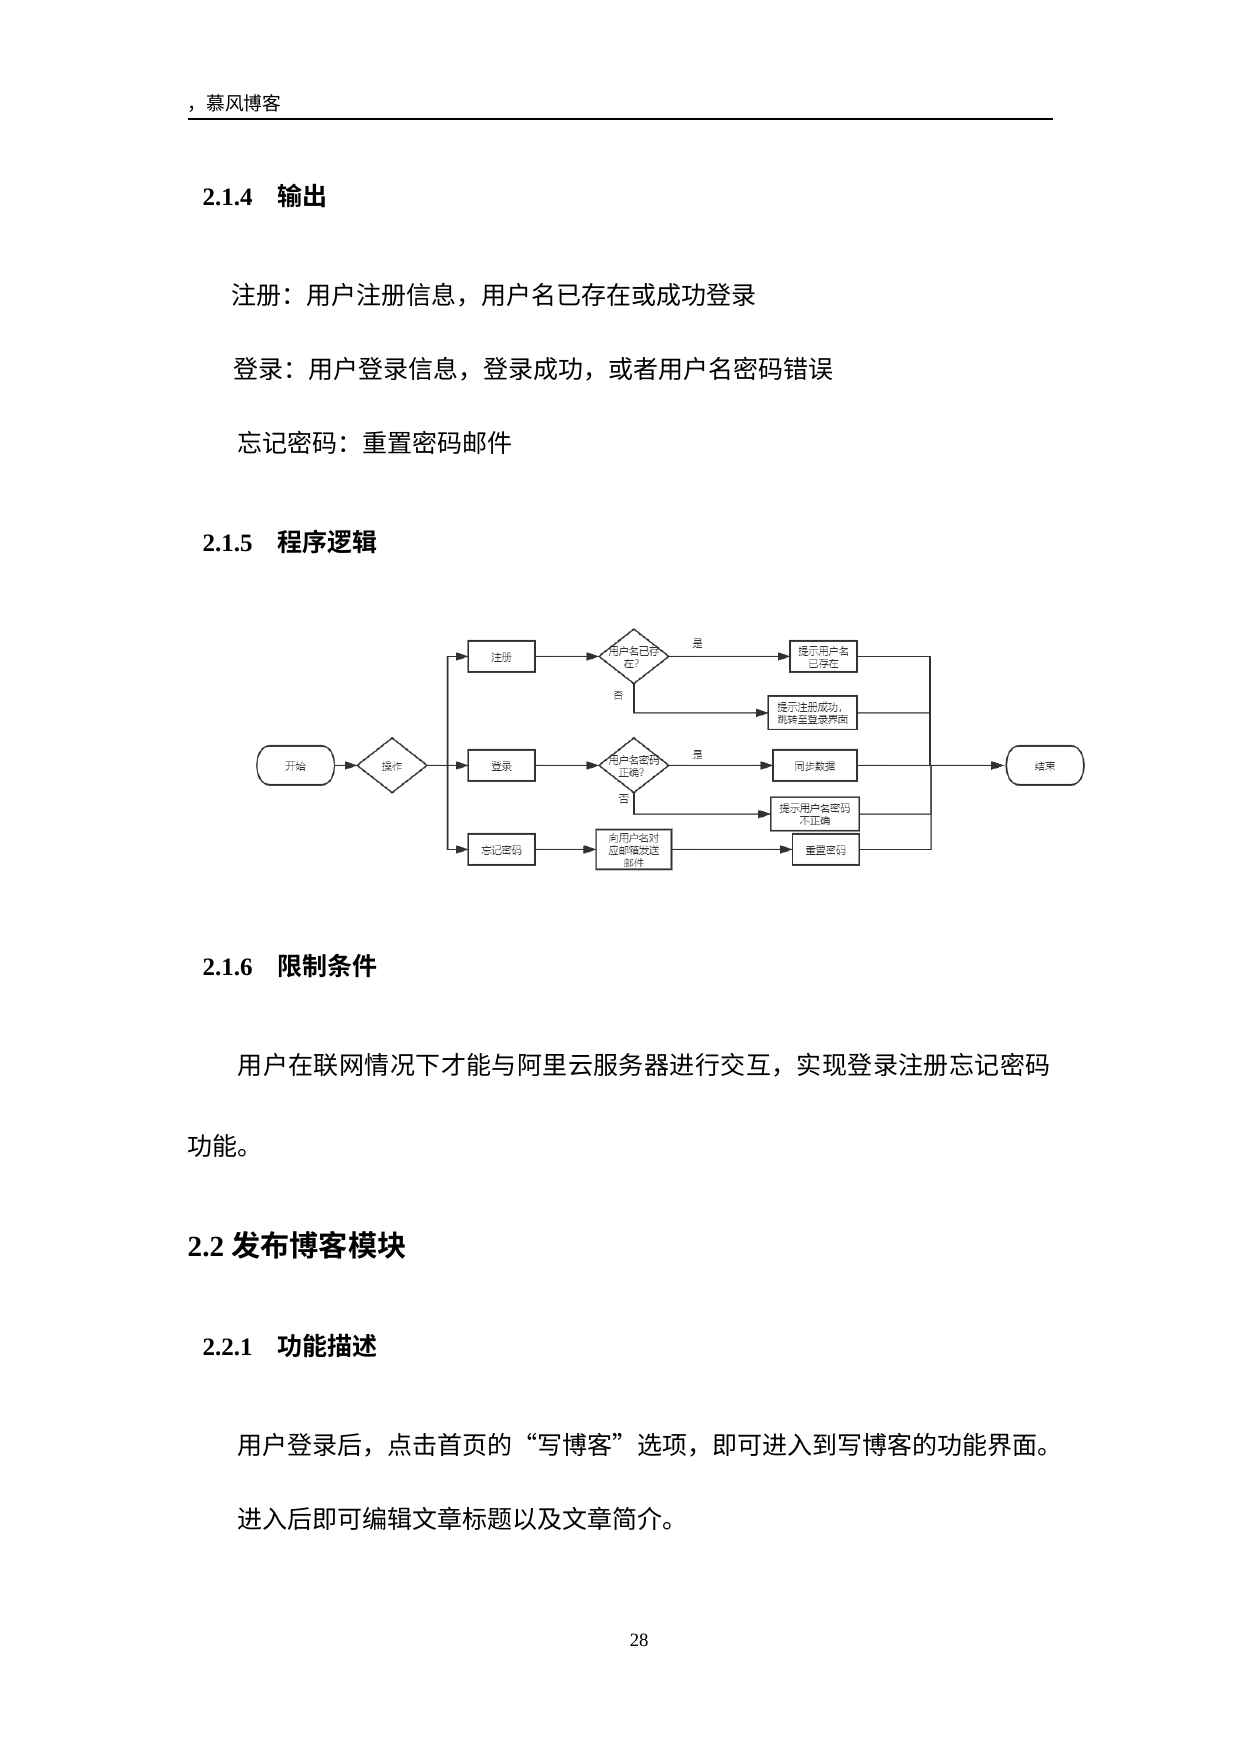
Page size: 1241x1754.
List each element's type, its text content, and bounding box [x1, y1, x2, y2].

text 忘记密码：重置密码邮件 [187, 409, 1053, 474]
subtitle 输出 [202, 162, 1053, 227]
subtitle 程序逻辑 [202, 508, 1053, 573]
text 登录：用户登录信息，登录成功，或者用户名密码错误 [187, 335, 1053, 400]
subtitle 限制条件 [202, 932, 1053, 997]
text 进入后即可编辑文章标题以及文章简介。 [187, 1485, 1053, 1550]
text 用户在联网情况下才能与阿里云服务器进行交互，实现登录注册忘记密码功能。 [187, 1031, 1053, 1177]
subtitle 发布博客模块 [187, 1211, 1053, 1276]
text 用户登录后，点击首页的“写博客”选项，即可进入到写博客的功能界面。 [187, 1411, 1053, 1476]
text 注册：用户注册信息，用户名已存在或成功登录 [231, 261, 1053, 326]
subtitle 功能描述 [202, 1312, 1053, 1377]
picture [237, 607, 1103, 888]
